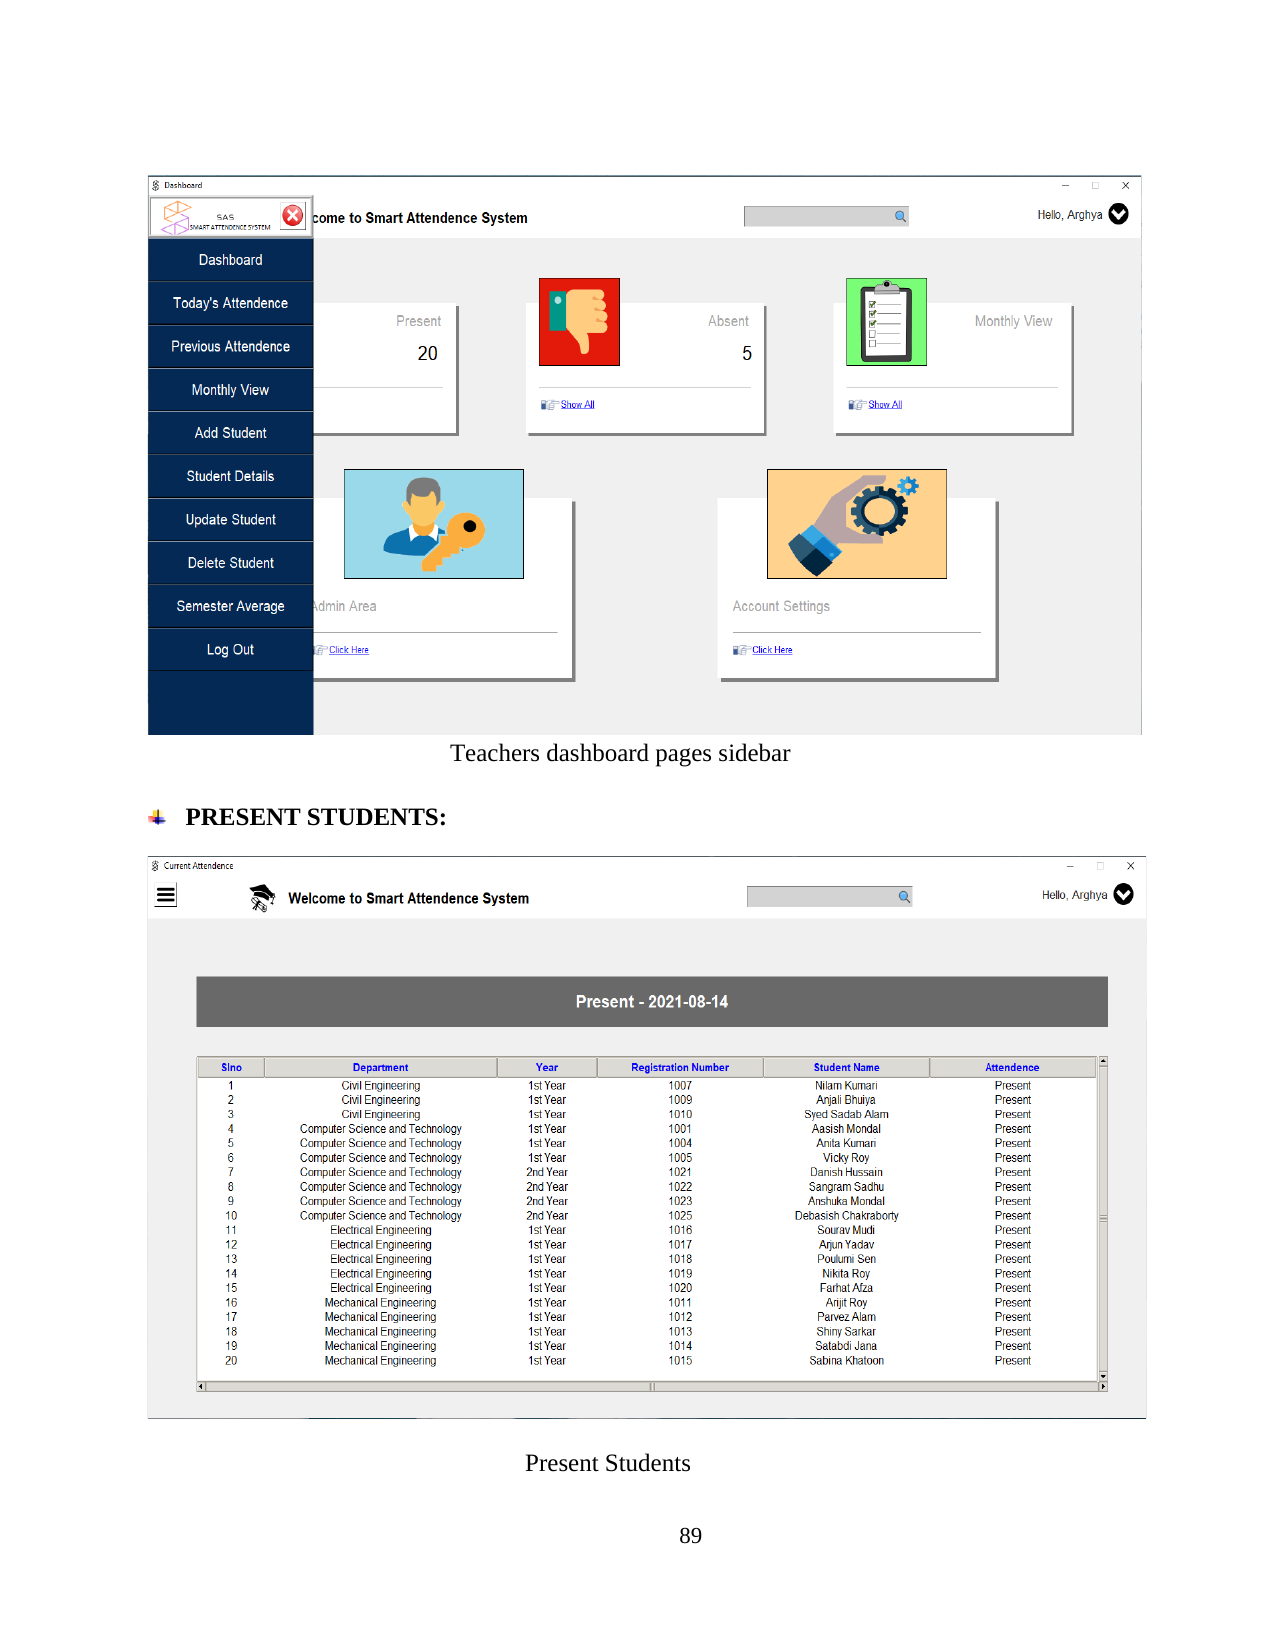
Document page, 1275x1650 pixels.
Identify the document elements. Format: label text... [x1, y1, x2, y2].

picture [148, 808, 166, 825]
picture [147, 175, 1142, 735]
picture [147, 856, 1147, 1419]
text Present Students [443, 1448, 1233, 1477]
text Teachers dashboard pages sidebar [443, 738, 1233, 767]
list PRESENT STUDENTS: [148, 802, 1233, 830]
